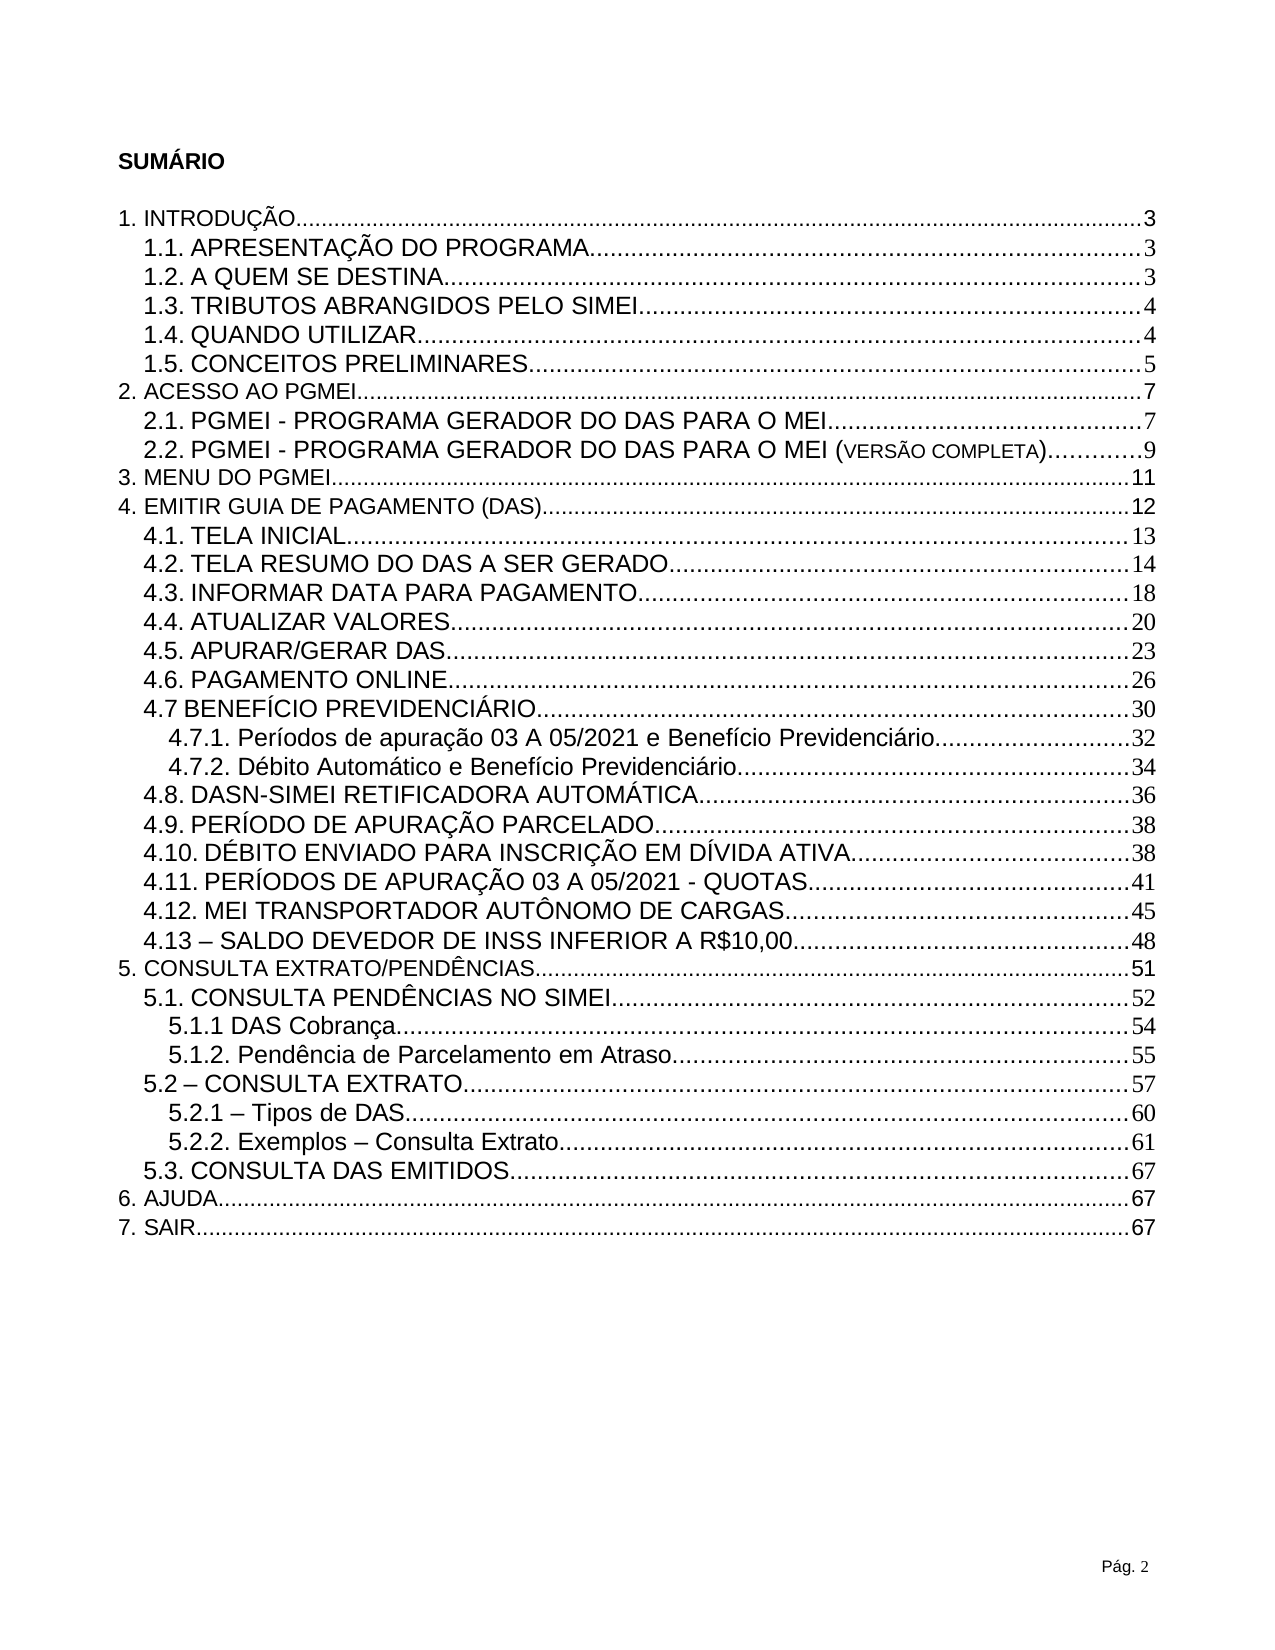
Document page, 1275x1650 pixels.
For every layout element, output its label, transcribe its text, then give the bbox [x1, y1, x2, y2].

text SUMÁRIO [118, 148, 1179, 174]
